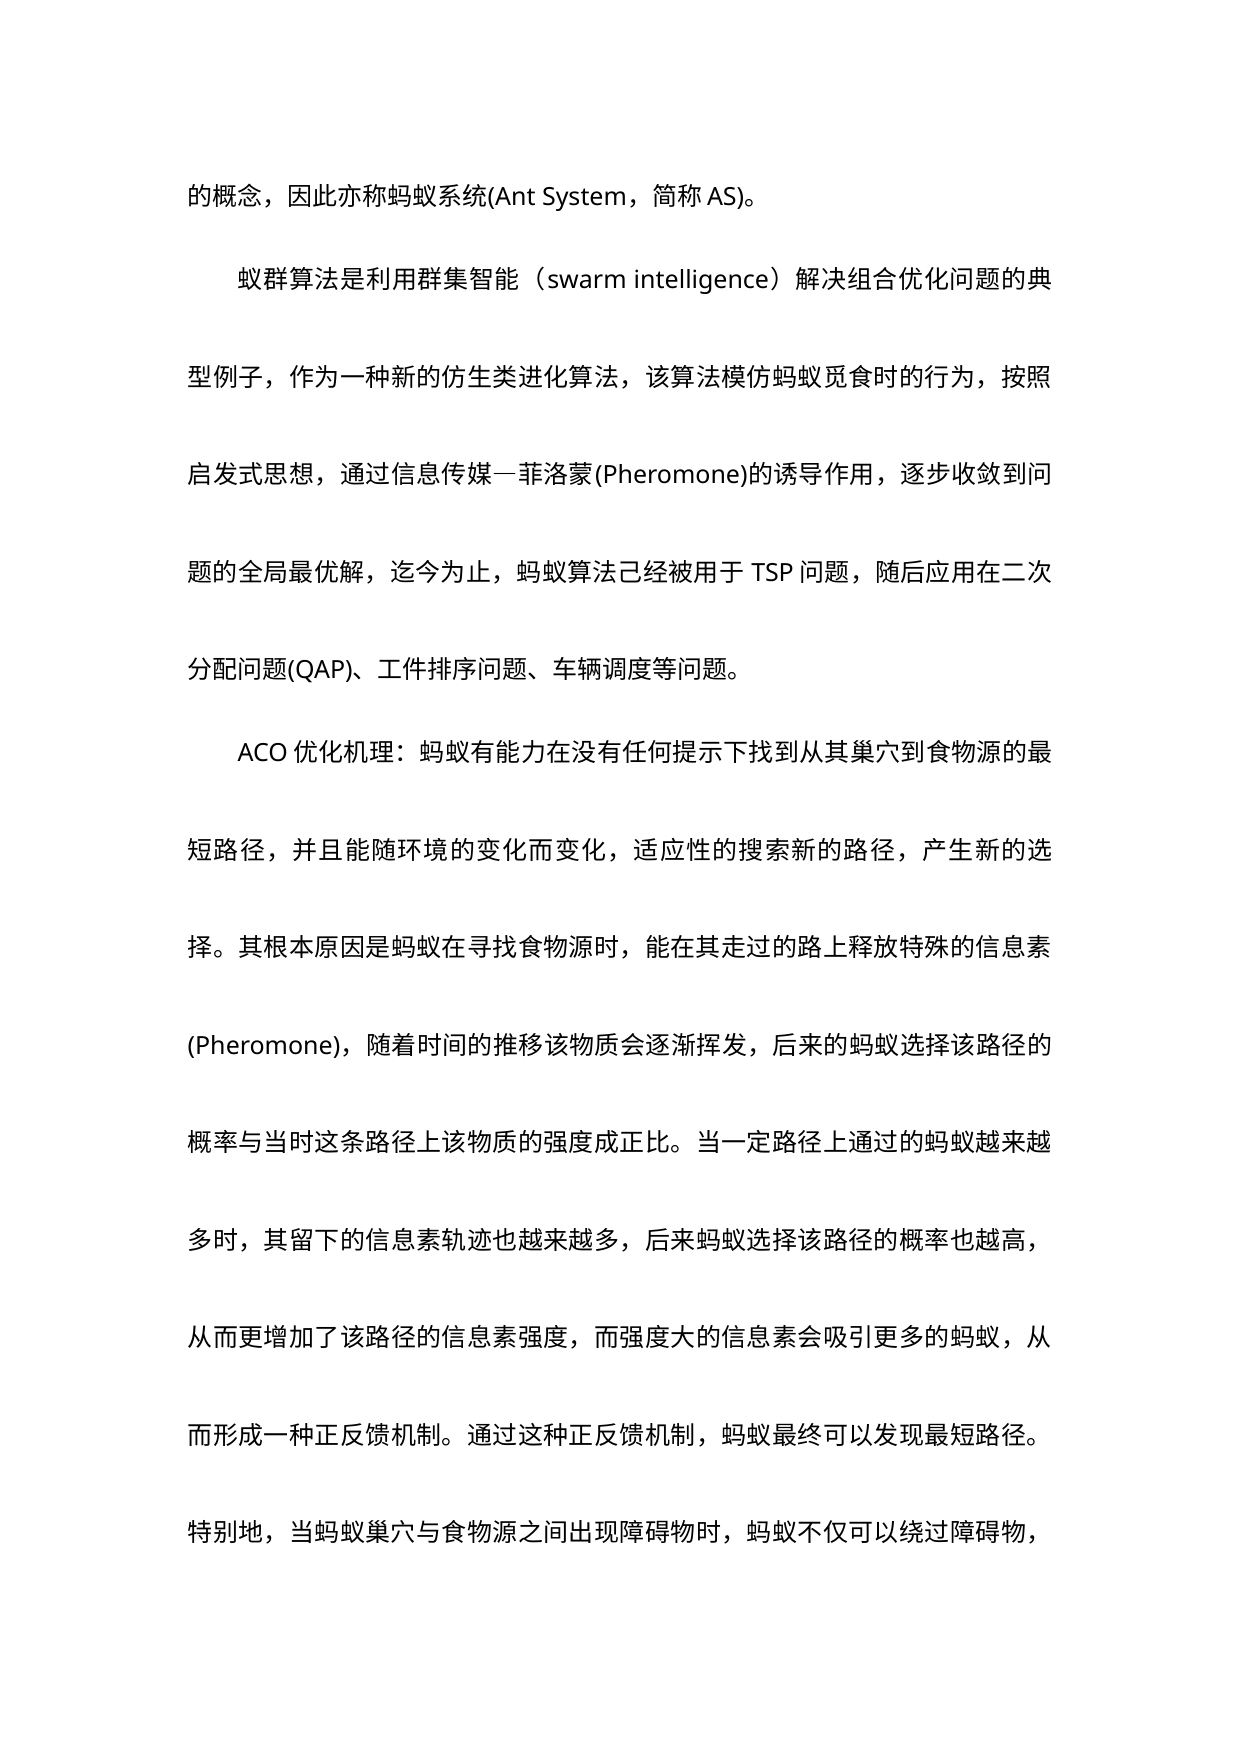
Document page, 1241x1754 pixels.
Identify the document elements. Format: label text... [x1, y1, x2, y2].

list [187, 162, 1053, 227]
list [187, 718, 1053, 1563]
list 蚁群算法是利用群集智能（swarm intelligence）解决组合优化问题的典型例子，作为一种新的仿生类进化算法，该算法模仿蚂蚁觅食时的行为，按照启发式思想，通过信息传媒—菲洛蒙(Pheromone)的诱导作用，逐步收敛到问题的全局最优解，迄今为止，蚂蚁算法己经被用于TSP问题，随后应用在二次分配问题(QAP)、工件排序问题、车辆调度等问题。 [187, 245, 1053, 700]
